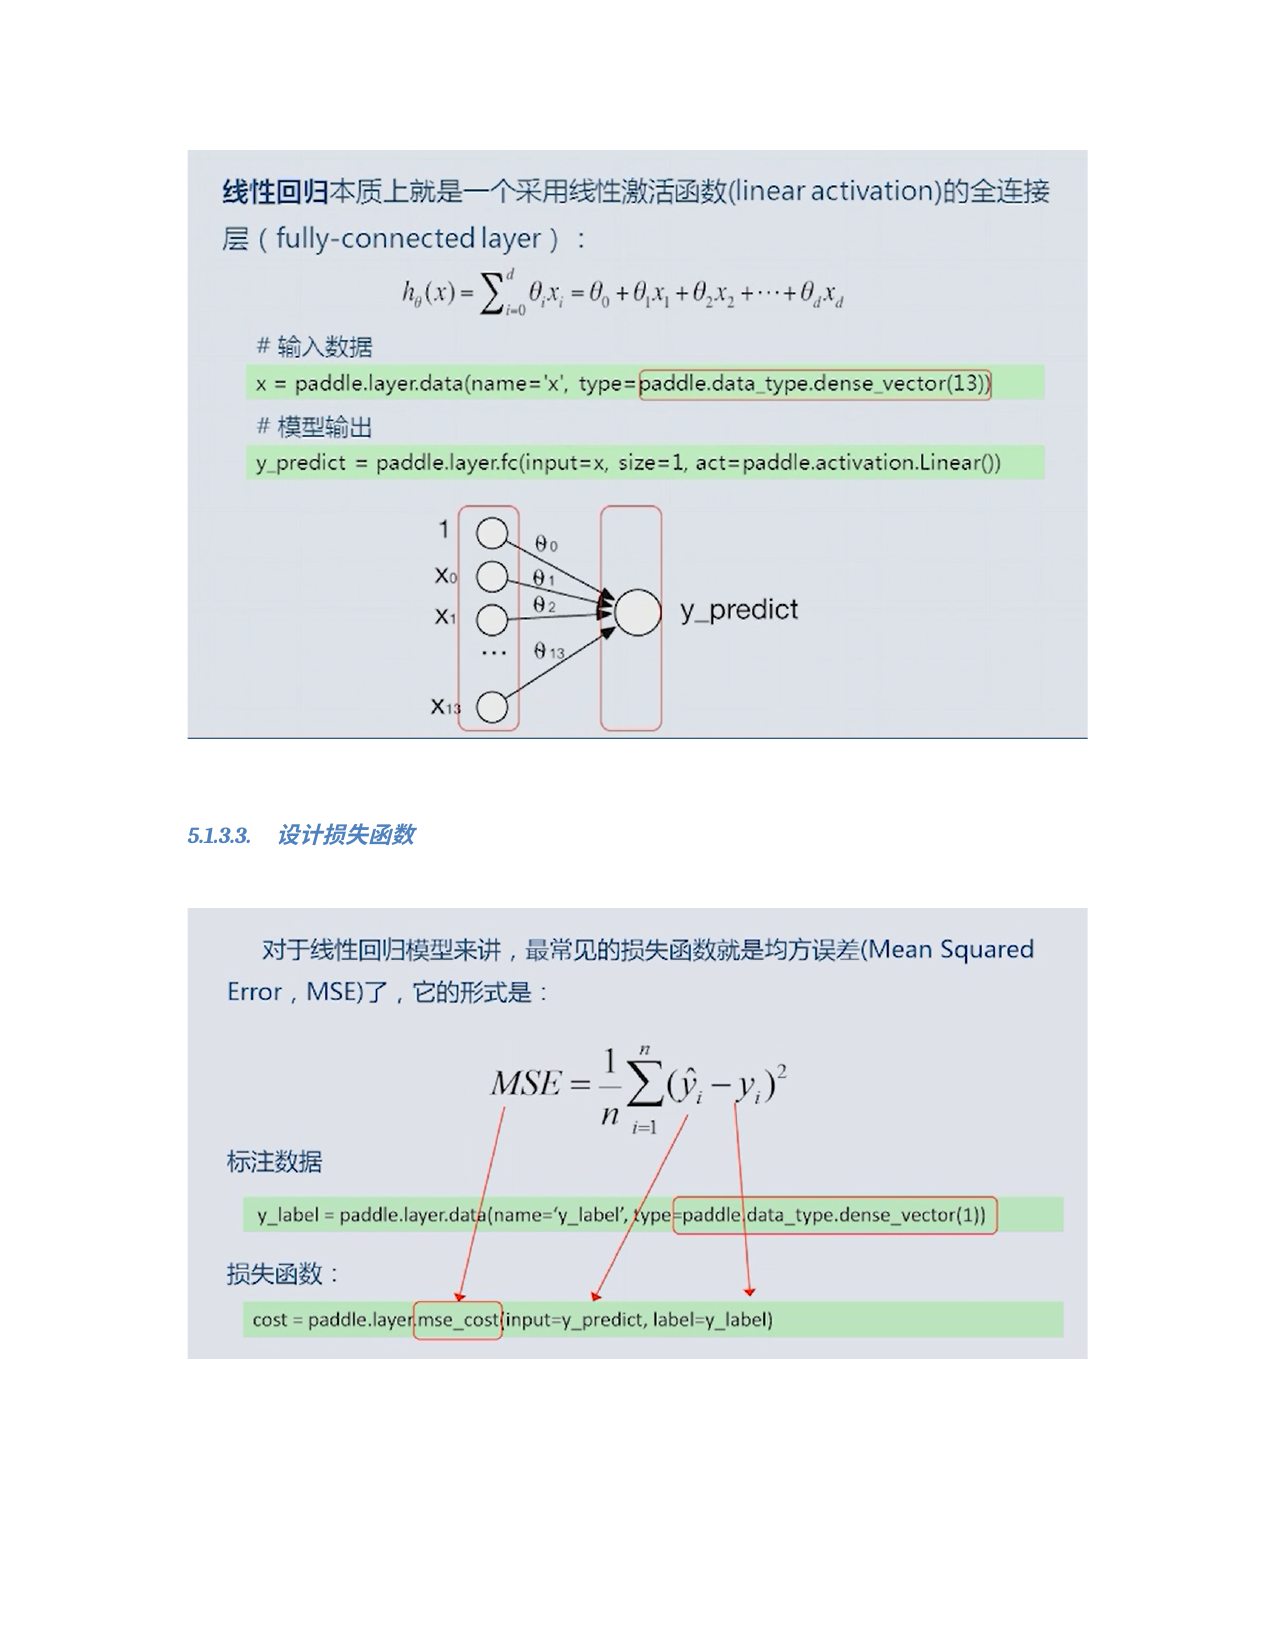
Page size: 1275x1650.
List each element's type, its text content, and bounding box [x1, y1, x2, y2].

subtitle 设计损失函数 [187, 817, 1087, 850]
